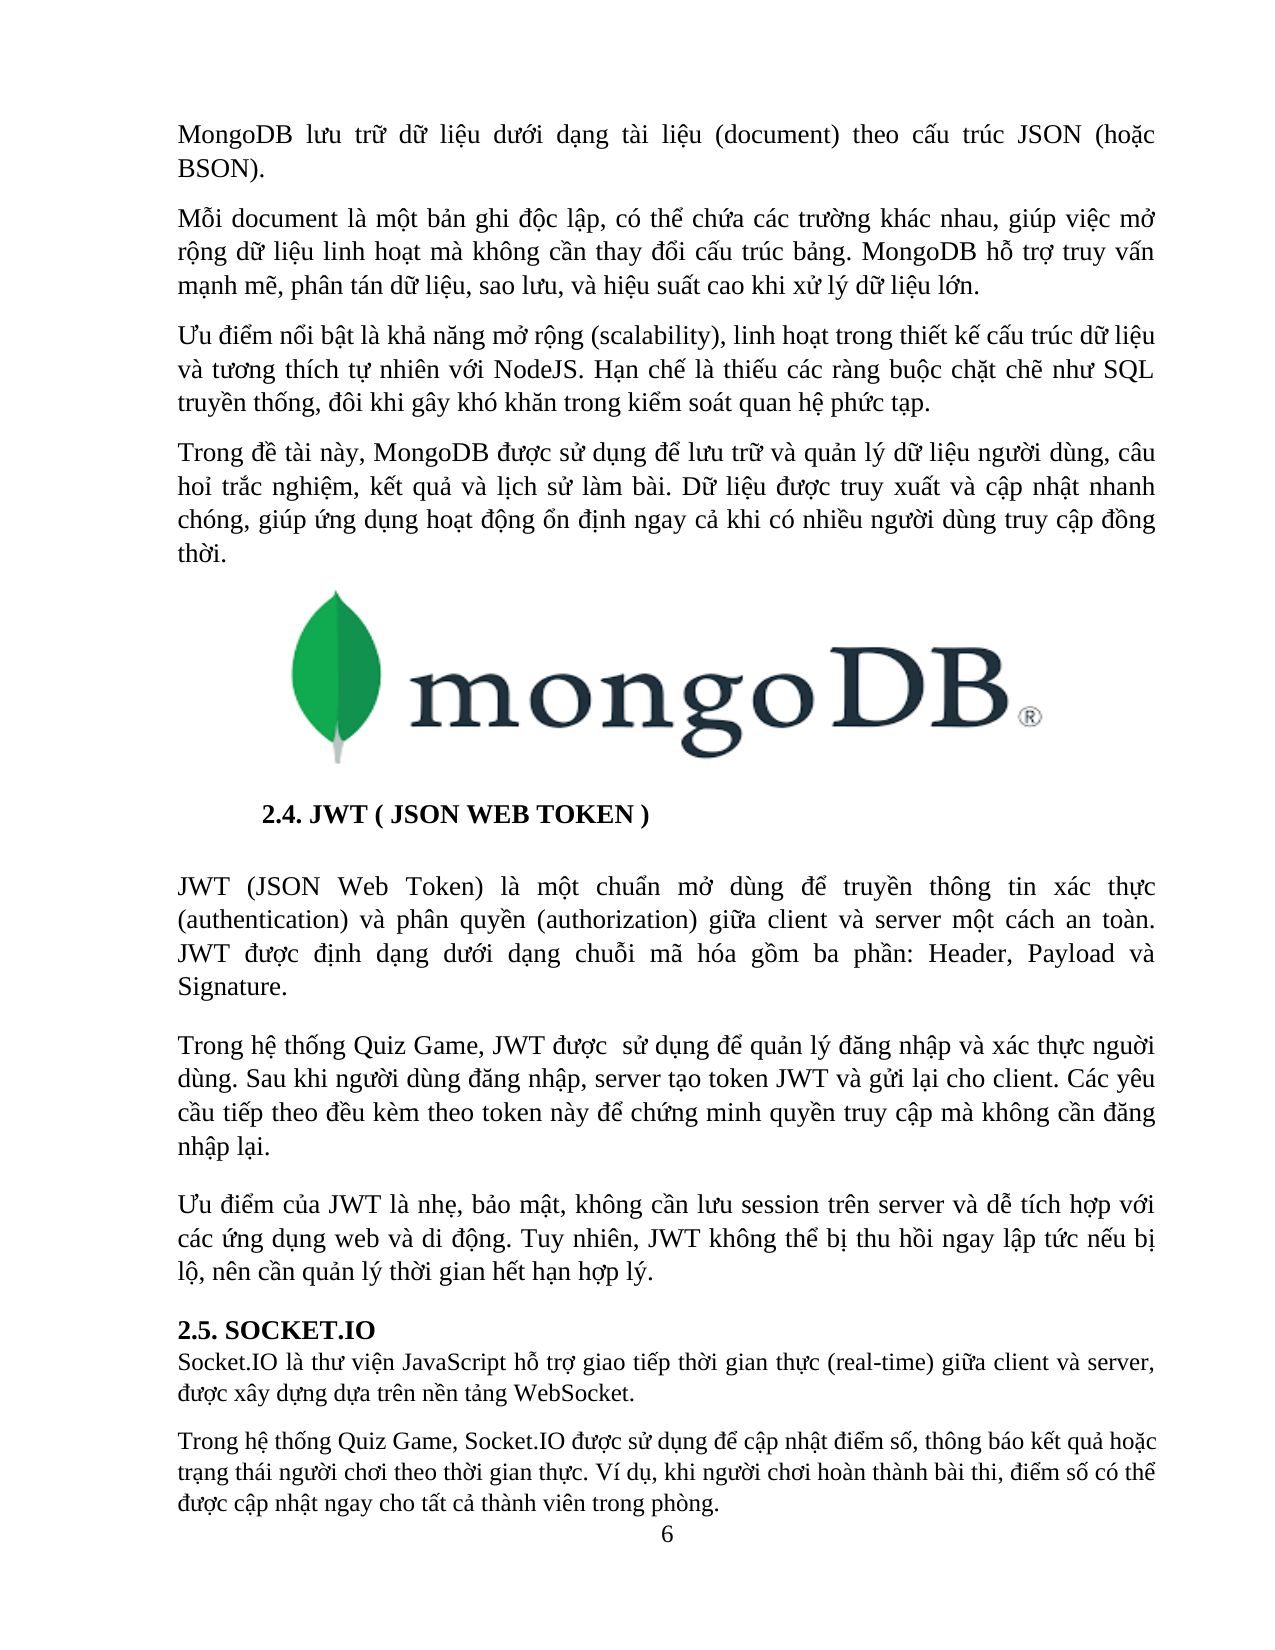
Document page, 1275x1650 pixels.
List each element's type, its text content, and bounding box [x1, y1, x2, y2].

text Trong đề tài này, MongoDB được sử dụng để lưu trữ và quản lý dữ liệu người dùng, câu hoỉ trắc nghiệm, kết quả và lịch sử làm bài. Dữ liệu được truy xuất và cập nhật nhanh chóng, giúp ứng dụng hoạt động ổn định ngay cả khi có nhiều người dùng truy cập đồng thời. [177, 436, 1157, 568]
text Trong hệ thống Quiz Game, Socket.IO được sử dụng để cập nhật điểm số, thông báo kết quả hoặc trạng thái người chơi theo thời gian thực. Ví dụ, khi người chơi hoàn thành bài thi, điểm số có thể được cập nhật ngay cho tất cả thành viên trong phòng. [177, 1426, 1157, 1517]
text Ưu điểm nổi bật là khả năng mở rộng (scalability), linh hoạt trong thiết kế cấu trúc dữ liệu và tương thích tự nhiên với NodeJS. Hạn chế là thiếu các ràng buộc chặt chẽ như SQL truyền thống, đôi khi gây khó khăn trong kiểm soát quan hệ phức tạp. [177, 319, 1157, 417]
text Ưu điểm của JWT là nhẹ, bảo mật, không cần lưu session trên server và dễ tích hợp với các ứng dụng web và di động. Tuy nhiên, JWT không thể bị thu hồi ngay lập tức nếu bị lộ, nên cần quản lý thời gian hết hạn hợp lý. [177, 1188, 1157, 1286]
text Mỗi document là một bản ghi độc lập, có thể chứa các trường khác nhau, giúp việc mở rộng dữ liệu linh hoạt mà không cần thay đổi cấu trúc bảng. MongoDB hỗ trợ truy vấn mạnh mẽ, phân tán dữ liệu, sao lưu, và hiệu suất cao khi xử lý dữ liệu lớn. [177, 202, 1157, 300]
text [177, 118, 1157, 183]
subtitle 2.4. JWT ( JSON WEB TOKEN ) [252, 798, 1157, 829]
text JWT (JSON Web Token) là một chuẩn mở dùng để truyền thông tin xác thực (authentication) và phân quyền (authorization) giữa client và server một cách an toàn. JWT được định dạng dưới dạng chuỗi mã hóa gồm ba phần: Header, Payload và Signature. [177, 870, 1157, 1002]
subtitle 2.5. SOCKET.IO [177, 1314, 1157, 1345]
picture [288, 587, 1046, 767]
text Socket.IO là thư viện JavaScript hỗ trợ giao tiếp thời gian thực (real-time) giữa client và server, được xây dựng dựa trên nền tảng WebSocket. [177, 1347, 1157, 1407]
text Trong hệ thống Quiz Game, JWT được sử dụng để quản lý đăng nhập và xác thực nguời dùng. Sau khi người dùng đăng nhập, server tạo token JWT và gửi lại cho client. Các yêu cầu tiếp theo đều kèm theo token này để chứng minh quyền truy cập mà không cần đăng nhập lại. [177, 1029, 1157, 1161]
